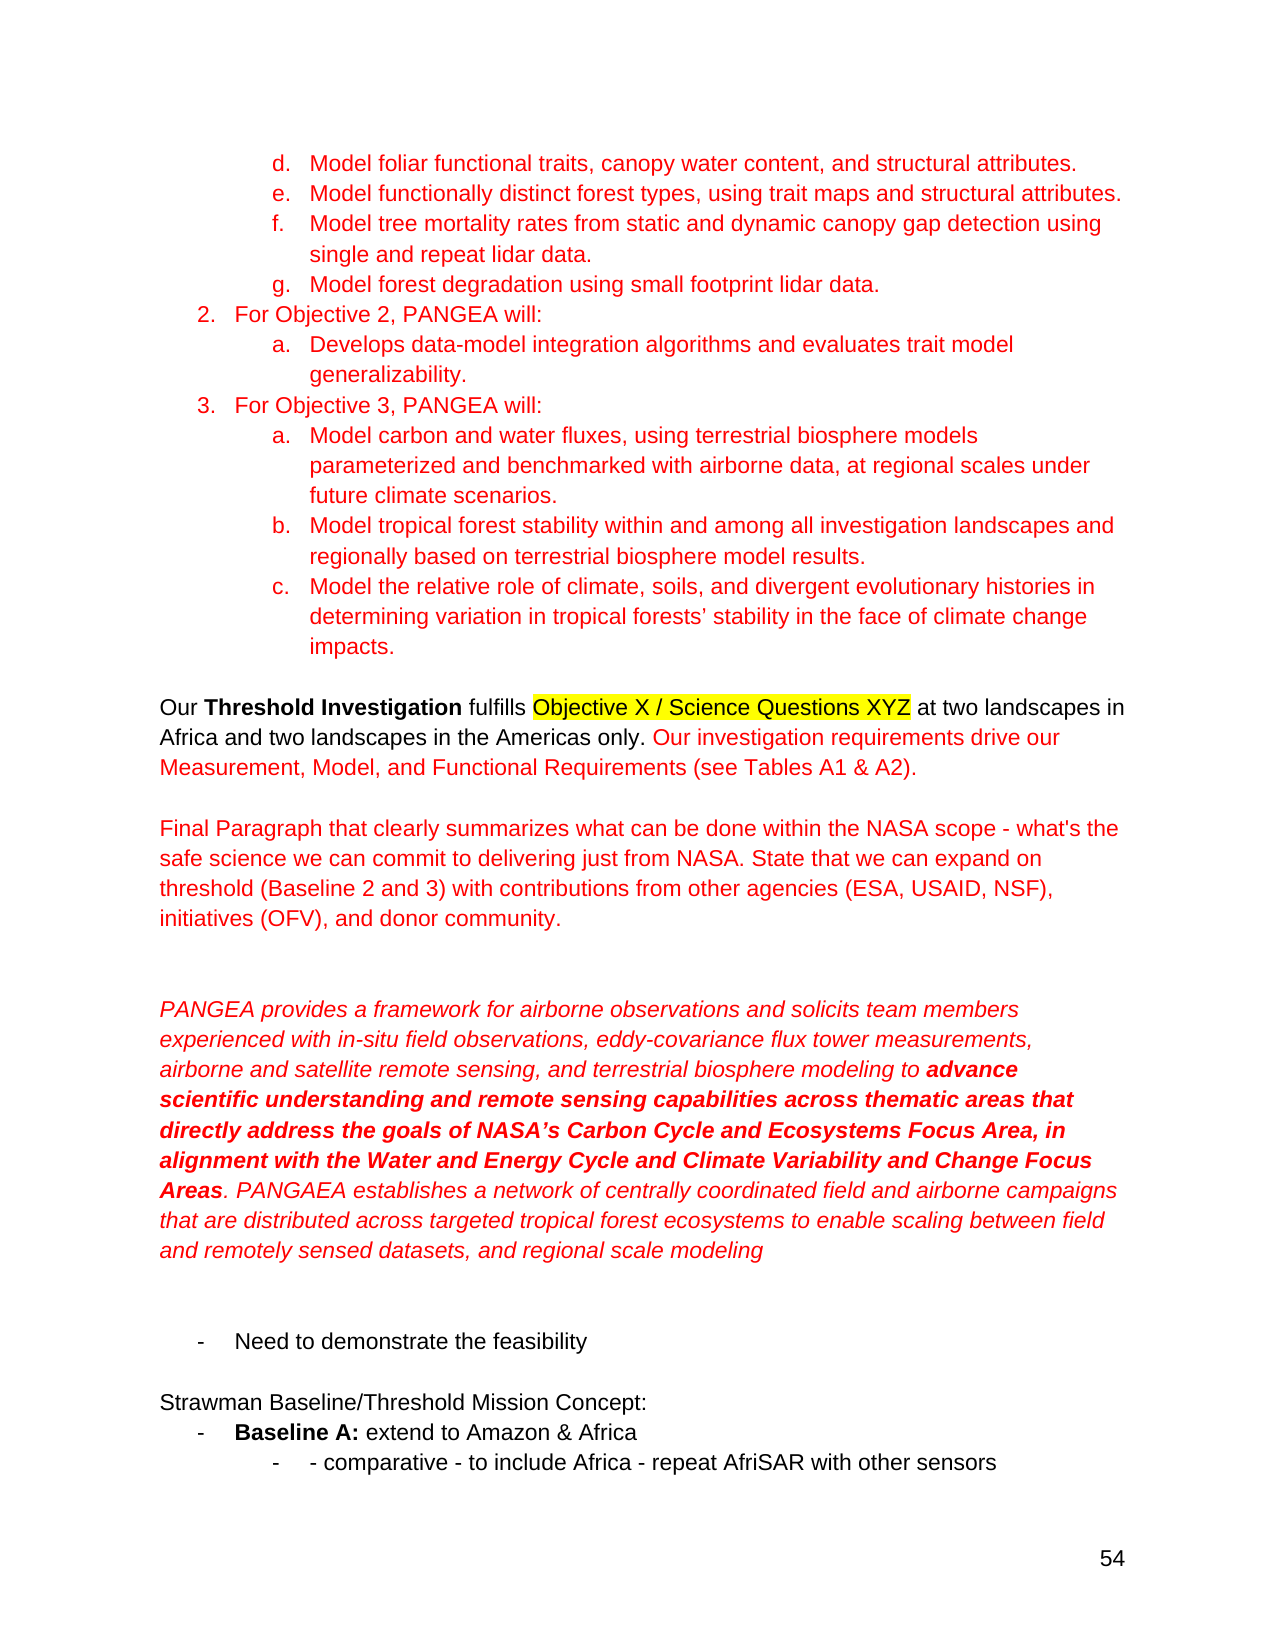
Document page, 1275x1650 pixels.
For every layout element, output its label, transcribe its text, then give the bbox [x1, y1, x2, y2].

list Model tropical forest stability within and among all investigation landscapes and regionally based on terrestrial biosphere model results. [272, 512, 1125, 569]
text Strawman Baseline/Threshold Mission Concept: [159, 1388, 1125, 1415]
list Model tree mortality rates from static and dynamic canopy gap detection using single and repeat lidar data. [272, 210, 1125, 267]
text Our Threshold Investigation fulfills Objective X / Science Questions XYZ at two landscapes in Africa and two landscapes in the Americas only. Our investigation requirements drive our Measurement, Model, and Functional Requirements (see Tables A1 & A2). [159, 694, 1125, 781]
list Model foliar functional traits, canopy water content, and structural attributes. [272, 150, 1125, 176]
list Model the relative role of climate, soils, and divergent evolutionary histories in determining variation in tropical forests’ stability in the face of climate change impacts. [272, 573, 1125, 660]
list For Objective 3, PANGEA will: [197, 392, 1125, 418]
list Baseline A: extend to Amazon & Africa [197, 1419, 1125, 1445]
list Model forest degradation using small footprint lidar data. [272, 271, 1125, 297]
text PANGEA provides a framework for airborne observations and solicits team members experienced with in-situ field observations, eddy-covariance flux tower measurements, airborne and satellite remote sensing, and terrestrial biosphere modeling to advance scientific understanding and remote sensing capabilities across thematic areas that directly address the goals of NASA’s Carbon Cycle and Ecosystems Focus Area, in alignment with the Water and Energy Cycle and Climate Variability and Change Focus Areas. PANGAEA establishes a network of centrally coordinated field and airborne campaigns that are distributed across targeted tropical forest ecosystems to enable scaling between field and remotely sensed datasets, and regional scale modeling [159, 996, 1125, 1264]
list Model functionally distinct forest types, using trait maps and structural attributes. [272, 180, 1125, 207]
list Model carbon and water fluxes, using terrestrial biosphere models parameterized and benchmarked with airborne data, at regional scales under future climate scenarios. [272, 422, 1125, 509]
list Need to demonstrate the feasibility [197, 1328, 1125, 1354]
list - comparative - to include Africa - repeat AfriSAR with other sensors [272, 1449, 1125, 1475]
text Final Paragraph that clearly summarizes what can be done within the NASA scope - what's the safe science we can commit to delivering just from NASA. State that we can expand on threshold (Baseline 2 and 3) with contributions from other agencies (ESA, USAID, NSF), initiatives (OFV), and donor community. [159, 814, 1125, 932]
list For Objective 2, PANGEA will: [197, 301, 1125, 327]
list Develops data-model integration algorithms and evaluates trait model generalizability. [272, 331, 1125, 388]
